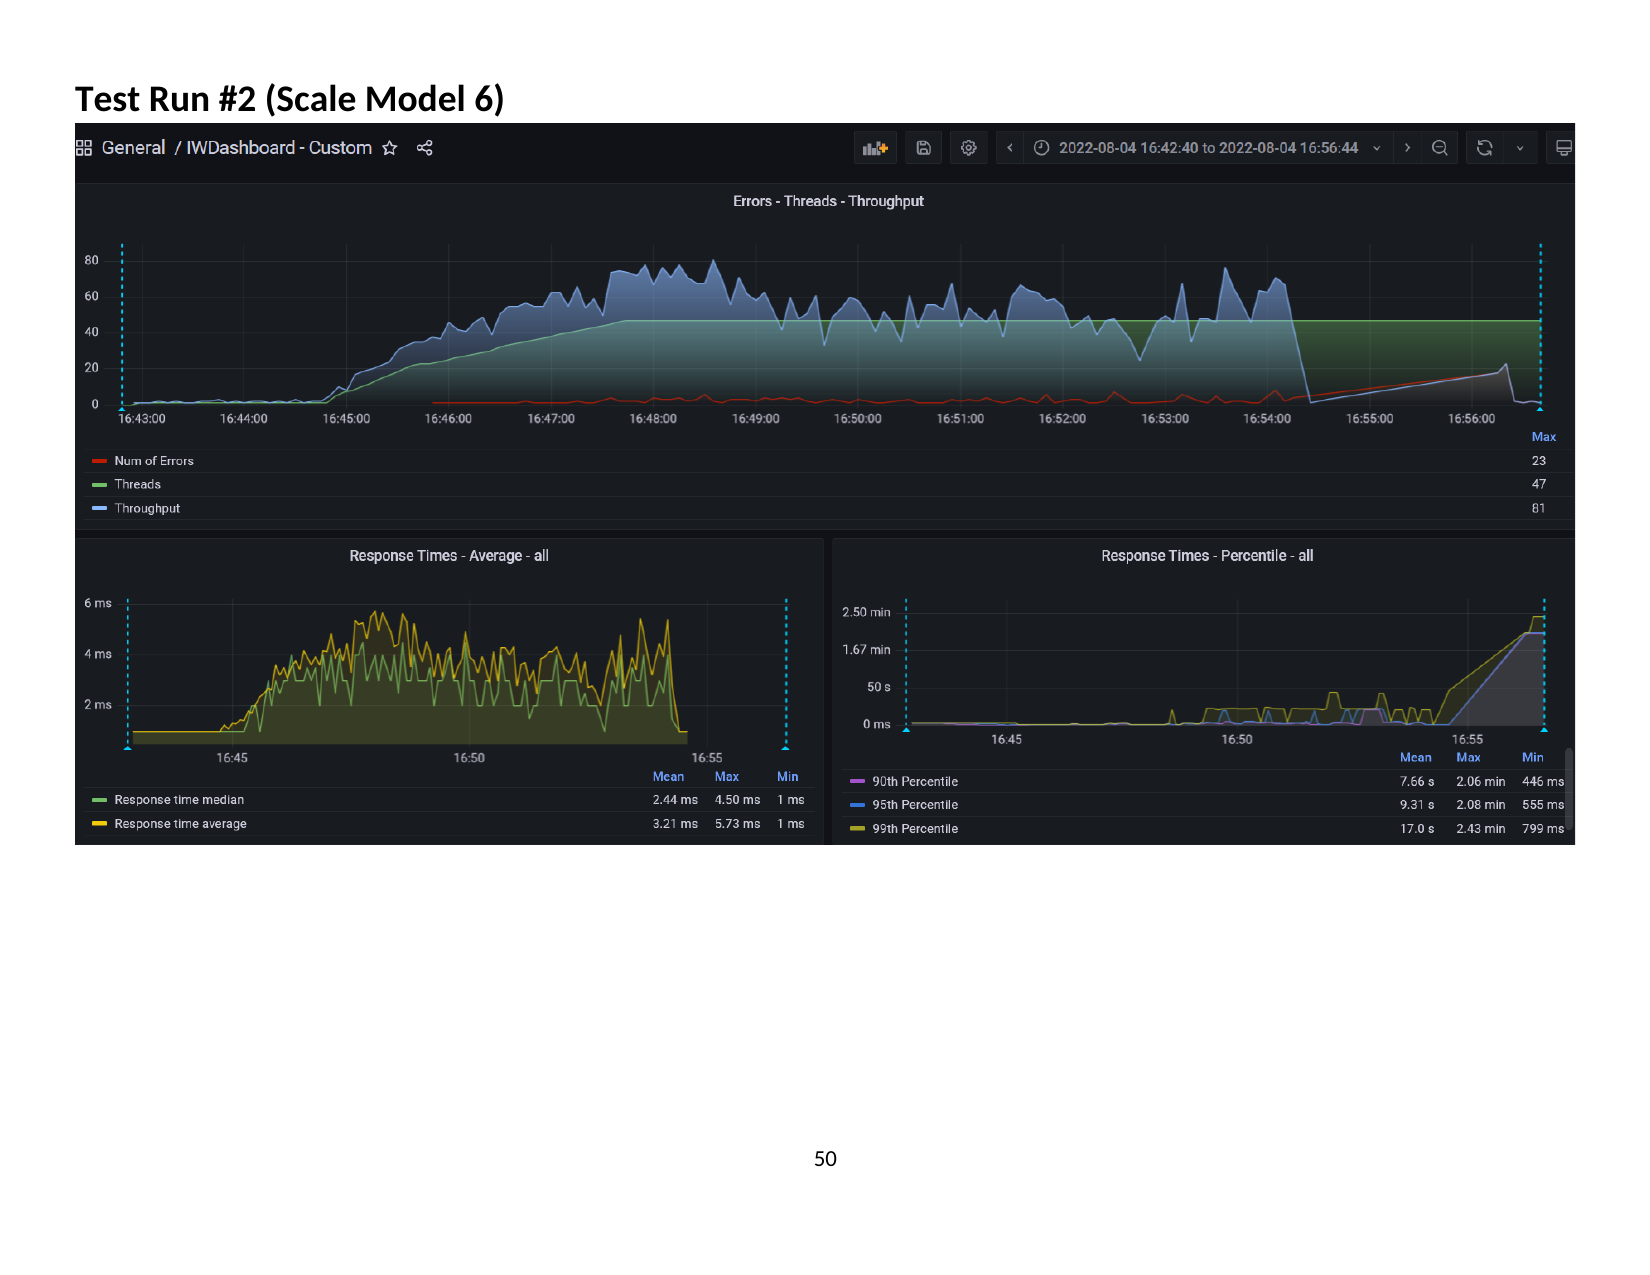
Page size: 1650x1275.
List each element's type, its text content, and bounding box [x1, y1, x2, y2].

text Test Run #2 (Scale Model 6) [75, 75, 1575, 123]
picture [75, 123, 1575, 845]
